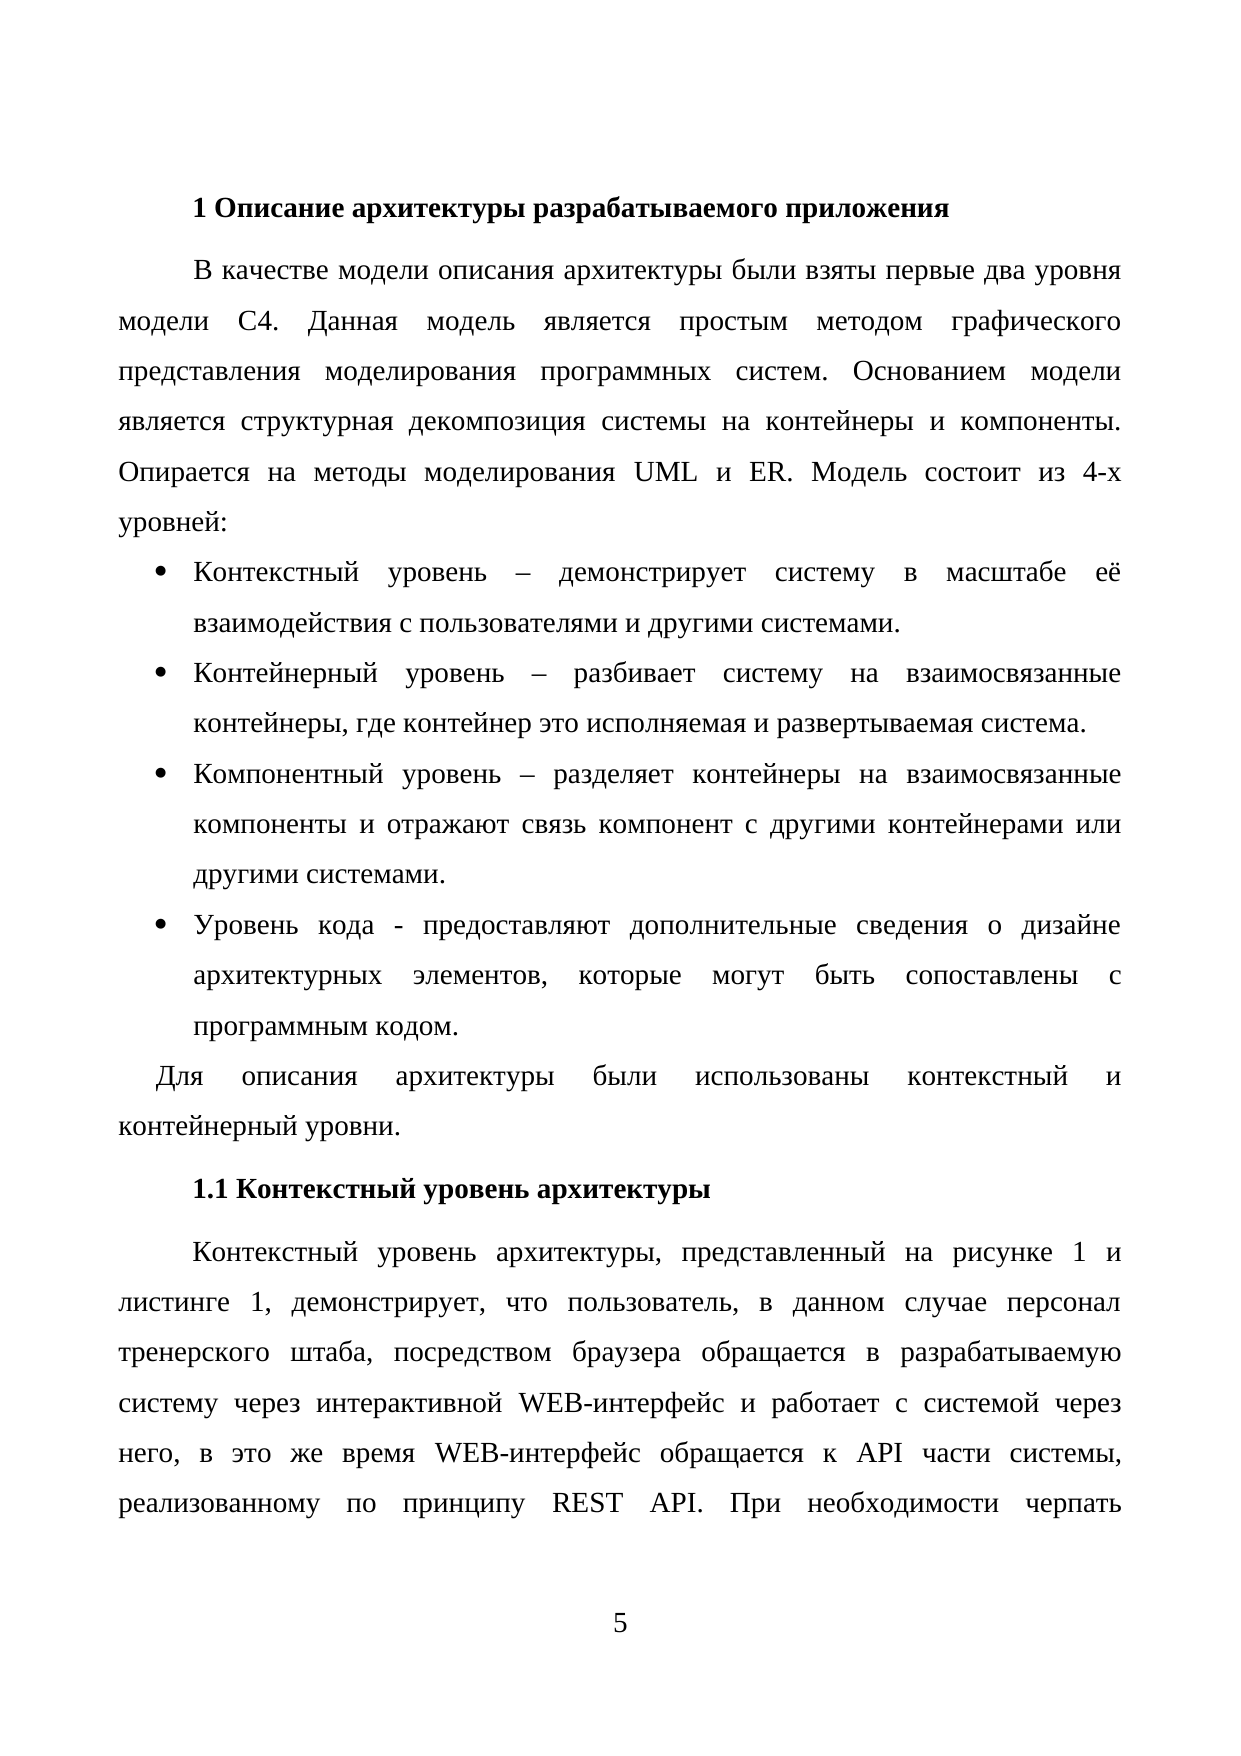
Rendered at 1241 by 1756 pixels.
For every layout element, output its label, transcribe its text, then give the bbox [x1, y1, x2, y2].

list Компонентный уровень – разделяет контейнеры на взаимосвязанные компоненты и отражают связь компонент с другими контейнерами или другими системами. [156, 756, 1122, 890]
subtitle Контекстный уровень архитектуры [192, 1171, 1122, 1204]
list Уровень кода - предоставляют дополнительные сведения о дизайне архитектурных элементов, которые могут быть сопоставлены с программным кодом. [156, 907, 1122, 1041]
subtitle 1 Описание архитектуры разрабатываемого приложения [192, 190, 1122, 223]
list Контекстный уровень – демонстрирует систему в масштабе её взаимодействия с пользователями и другими системами. [156, 554, 1122, 638]
text В качестве модели описания архитектуры были взяты первые два уровня модели C4. Данная модель является простым методом графического представления моделирования программных систем. Основанием модели является структурная декомпозиция системы на контейнеры и компоненты. Опирается на методы моделирования UML и ER. Модель состоит из 4-х уровней: [118, 252, 1122, 538]
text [118, 1234, 1122, 1519]
list Контейнерный уровень – разбивает систему на взаимосвязанные контейнеры, где контейнер это исполняемая и развертываемая система. [156, 655, 1122, 739]
text Для описания архитектуры были использованы контекстный и контейнерный уровни. [118, 1058, 1122, 1142]
